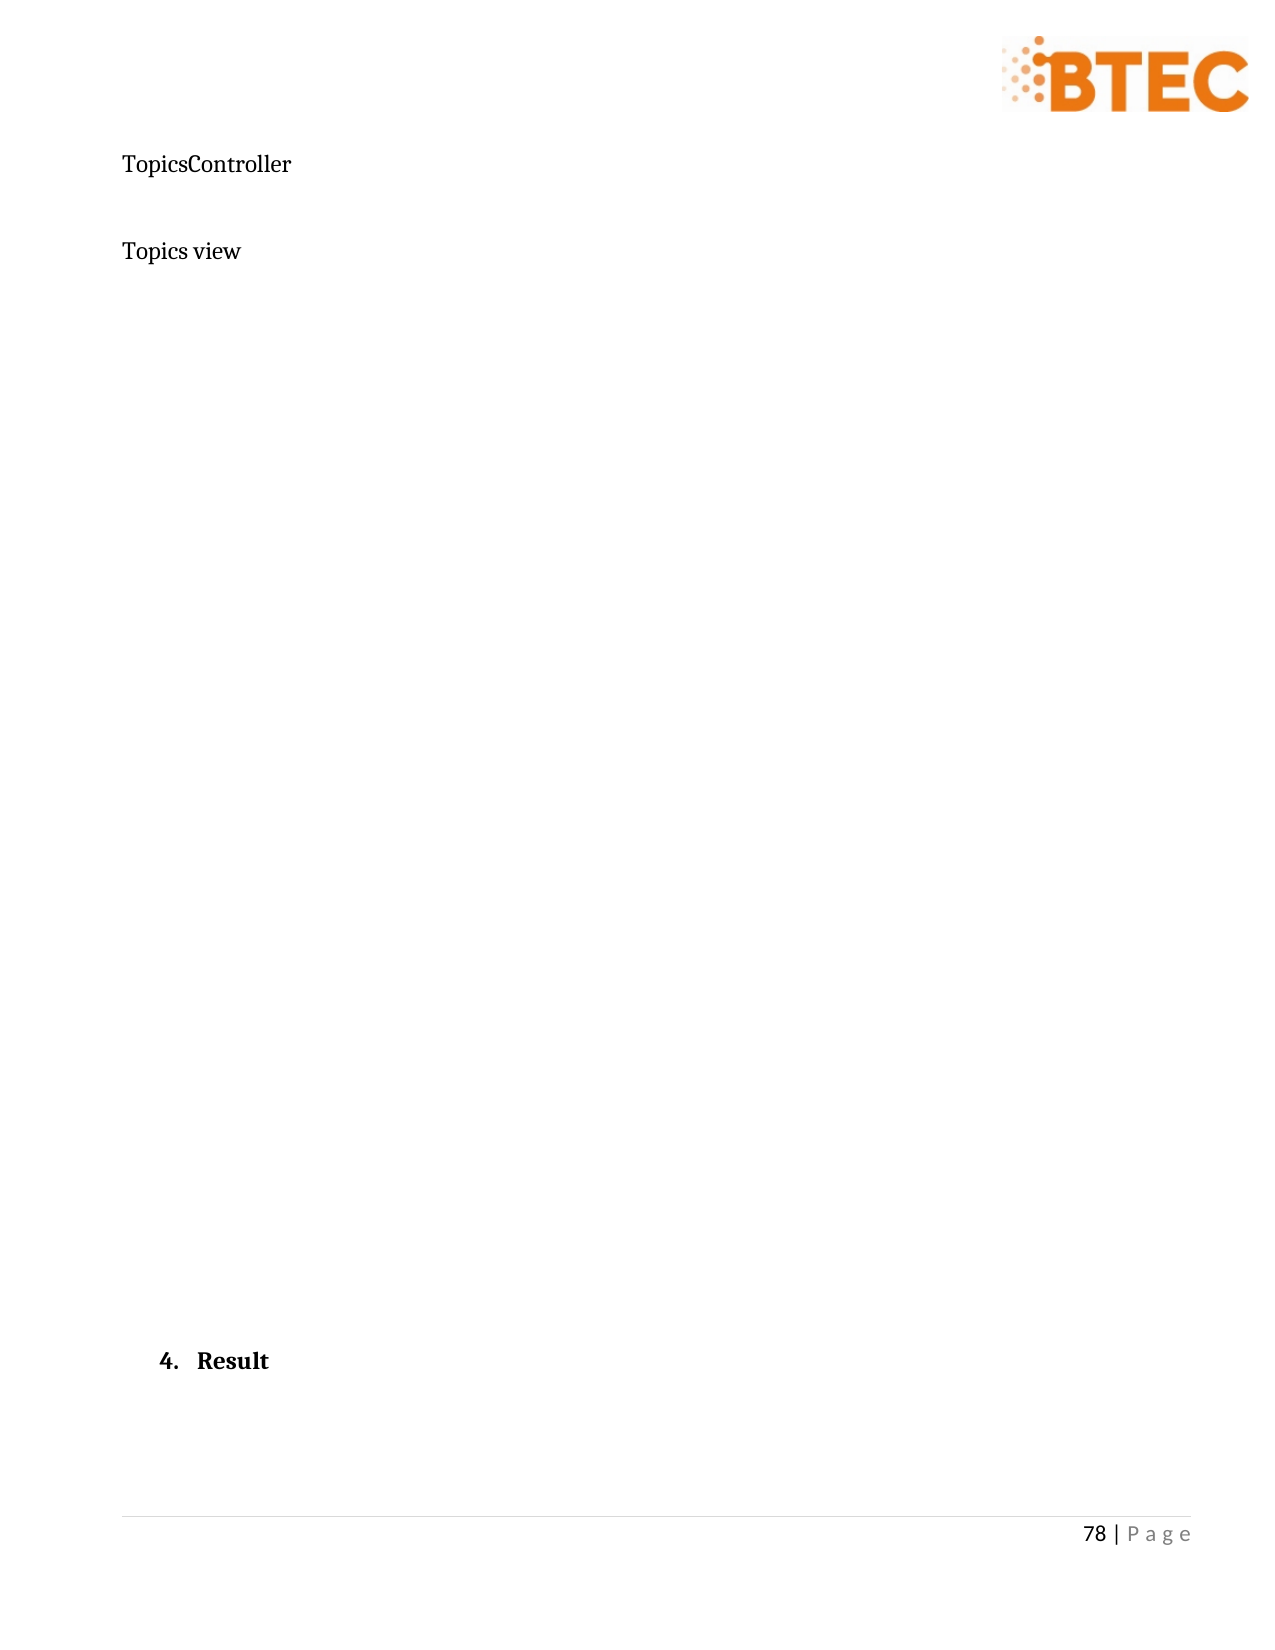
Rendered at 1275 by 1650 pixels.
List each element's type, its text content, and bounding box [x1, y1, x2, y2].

list Result [159, 1347, 1191, 1376]
picture [1001, 36, 1249, 112]
subtitle Topics view [122, 237, 1191, 266]
subtitle TopicsController [122, 150, 1191, 179]
